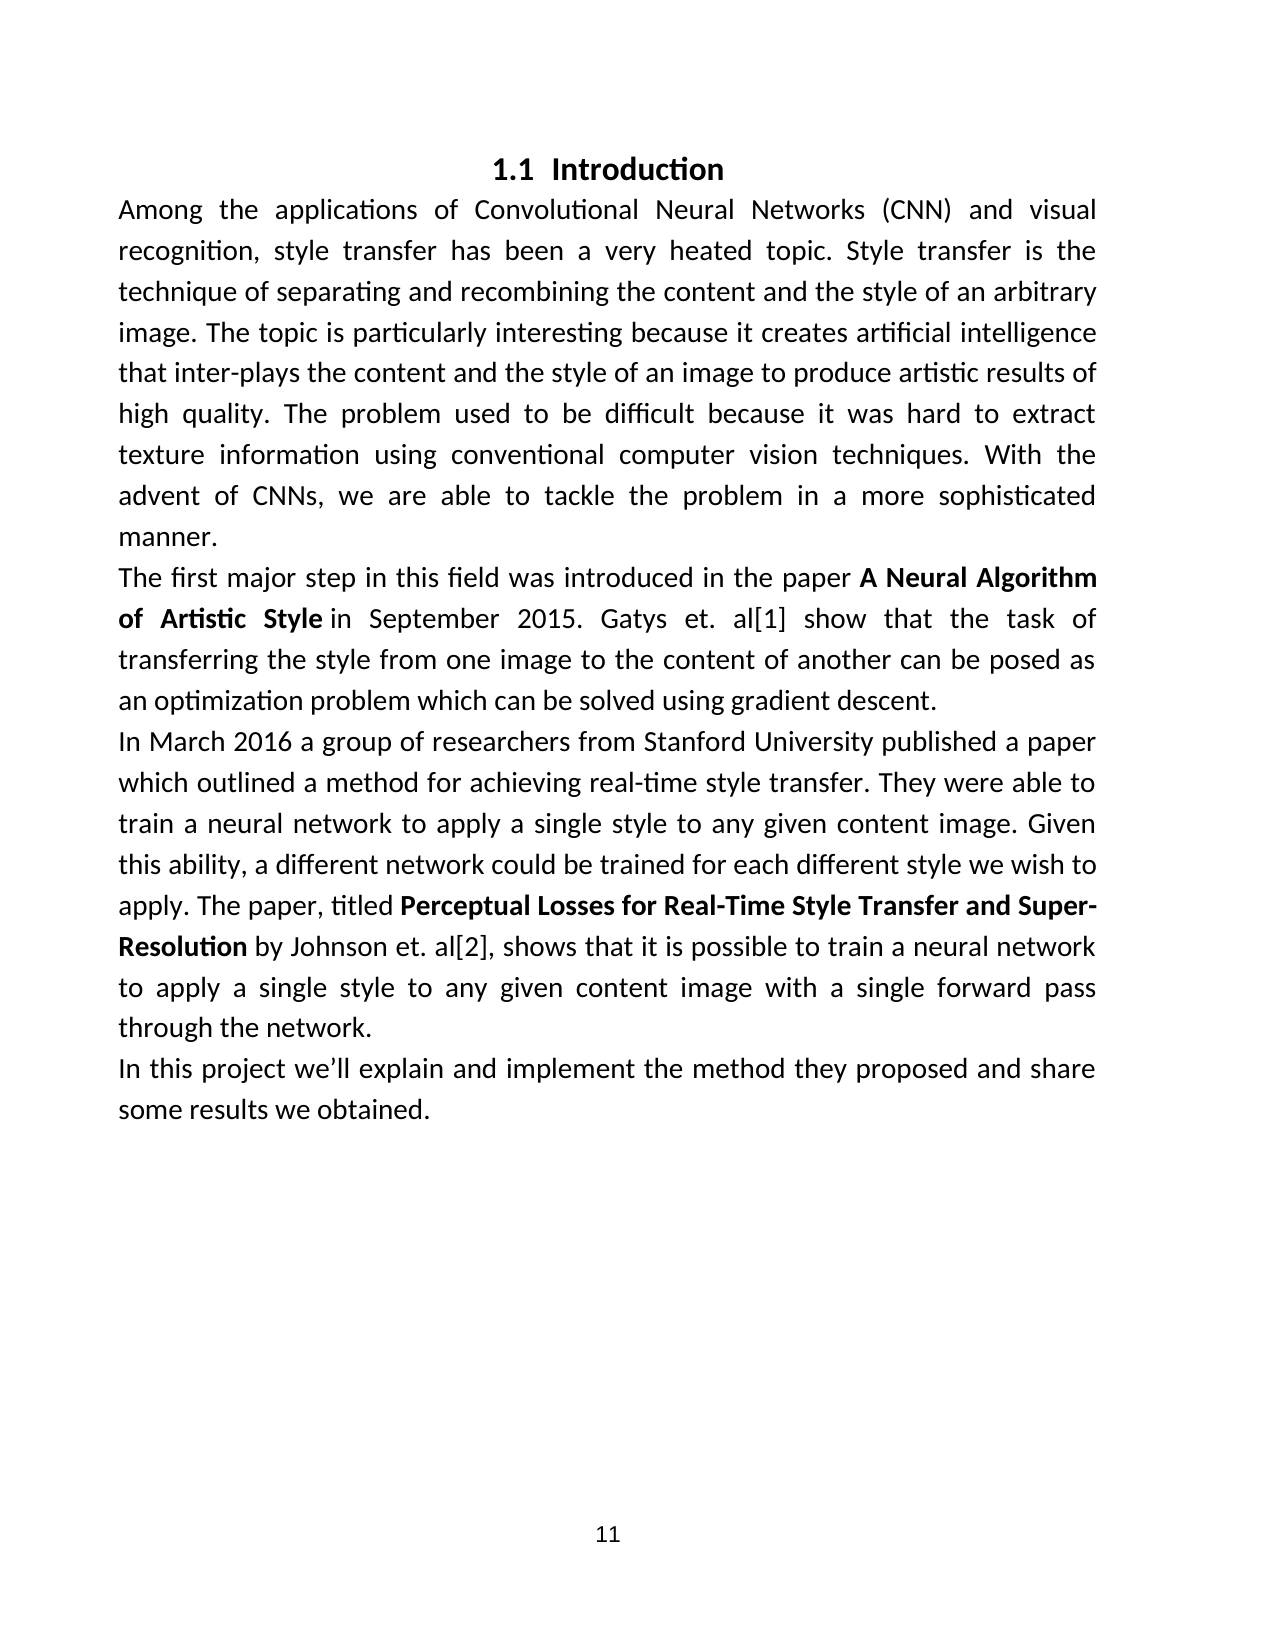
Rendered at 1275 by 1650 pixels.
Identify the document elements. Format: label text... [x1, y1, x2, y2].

text In this project we’ll explain and implement the method they proposed and share some results we obtained. [118, 1051, 1098, 1127]
text Among the applications of Convolutional Neural Networks (CNN) and visual recognition, style transfer has been a very heated topic. Style transfer is the technique of separating and recombining the content and the style of an arbitrary image. The topic is particularly interesting because it creates artificial intelligence that inter-plays the content and the style of an image to produce artistic results of high quality. The problem used to be difficult because it was hard to extract texture information using conventional computer vision techniques. With the advent of CNNs, we are able to tackle the problem in a more sophisticated manner. [118, 191, 1098, 554]
text The first major step in this field was introduced in the paper A Neural Algorithm of Artistic Style in September 2015. Gatys et. al[1] show that the task of transferring the style from one image to the content of another can be posed as an optimization problem which can be solved using gradient descent. [118, 559, 1098, 718]
text In March 2016 a group of researchers from Stanford University published a paper which outlined a method for achieving real-time style transfer. They were able to train a neural network to apply a single style to any given content image. Given this ability, a different network could be trained for each different style we wish to apply. The paper, titled Perceptual Losses for Real-Time Style Transfer and Super-Resolution by Johnson et. al[2], shows that it is possible to train a neural network to apply a single style to any given content image with a single forward pass through the network. [118, 723, 1098, 1045]
subtitle Introduction [118, 148, 1098, 188]
